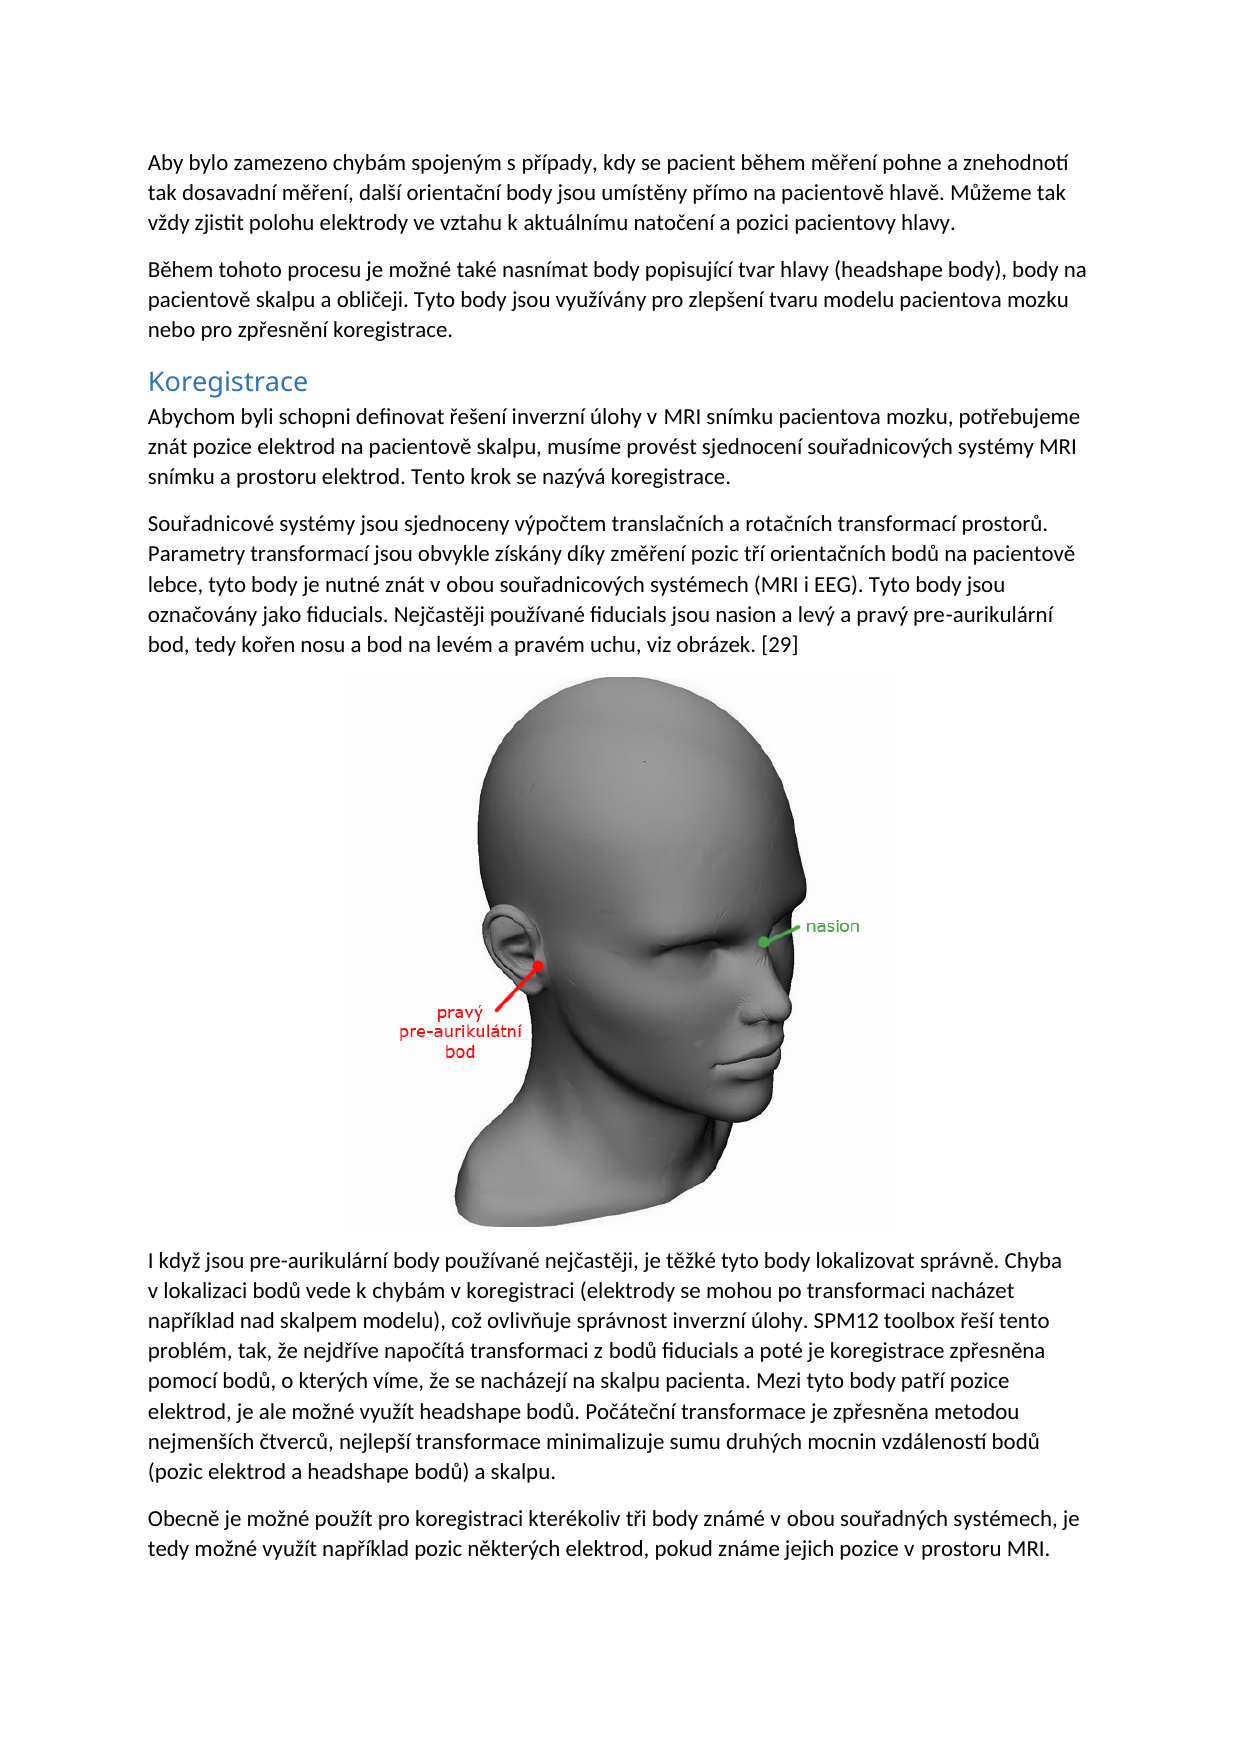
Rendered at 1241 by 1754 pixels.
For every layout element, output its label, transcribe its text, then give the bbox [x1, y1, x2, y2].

text I když jsou pre-aurikulární body používané nejčastěji, je těžké tyto body lokalizovat správně. Chyba v lokalizaci bodů vede k chybám v koregistraci (elektrody se mohou po transformaci nacházet například nad skalpem modelu), což ovlivňuje správnost inverzní úlohy. SPM12 toolbox řeší tento problém, tak, že nejdříve napočítá transformaci z bodů fiducials a poté je koregistrace zpřesněna pomocí bodů, o kterých víme, že se nacházejí na skalpu pacienta. Mezi tyto body patří pozice elektrod, je ale možné využít headshape bodů. Počáteční transformace je zpřesněna metodou nejmenších čtverců, nejlepší transformace minimalizuje sumu druhých mocnin vzdáleností bodů (pozic elektrod a headshape bodů) a skalpu. [148, 1246, 1093, 1485]
subtitle Koregistrace [148, 362, 1093, 399]
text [148, 1504, 1093, 1562]
text Během tohoto procesu je možné také nasnímat body popisující tvar hlavy (headshape body), body na pacientově skalpu a obličeji. Tyto body jsou využívány pro zlepšení tvaru modelu pacientova mozku nebo pro zpřesnění koregistrace. [148, 255, 1093, 343]
text Souřadnicové systémy jsou sjednoceny výpočtem translačních a rotačních transformací prostorů. Parametry transformací jsou obvykle získány díky změření pozic tří orientačních bodů na pacientově lebce, tyto body je nutné znát v obou souřadnicových systémech (MRI i EEG). Tyto body jsou označovány jako fiducials. Nejčastěji používané fiducials jsou nasion a levý a pravý pre-aurikulární bod, tedy kořen nosu a bod na levém a pravém uchu, viz obrázek. [29] [148, 509, 1093, 658]
text Abychom byli schopni definovat řešení inverzní úlohy v MRI snímku pacientova mozku, potřebujeme znát pozice elektrod na pacientově skalpu, musíme provést sjednocení souřadnicových systémy MRI snímku a prostoru elektrod. Tento krok se nazývá koregistrace. [148, 402, 1093, 490]
text Aby bylo zamezeno chybám spojeným s případy, kdy se pacient během měření pohne a znehodnotí tak dosavadní měření, další orientační body jsou umístěny přímo na pacientově hlavě. Můžeme tak vždy zjistit polohu elektrody ve vztahu k aktuálnímu natočení a pozici pacientovy hlavy. [148, 148, 1093, 236]
picture [345, 677, 895, 1227]
